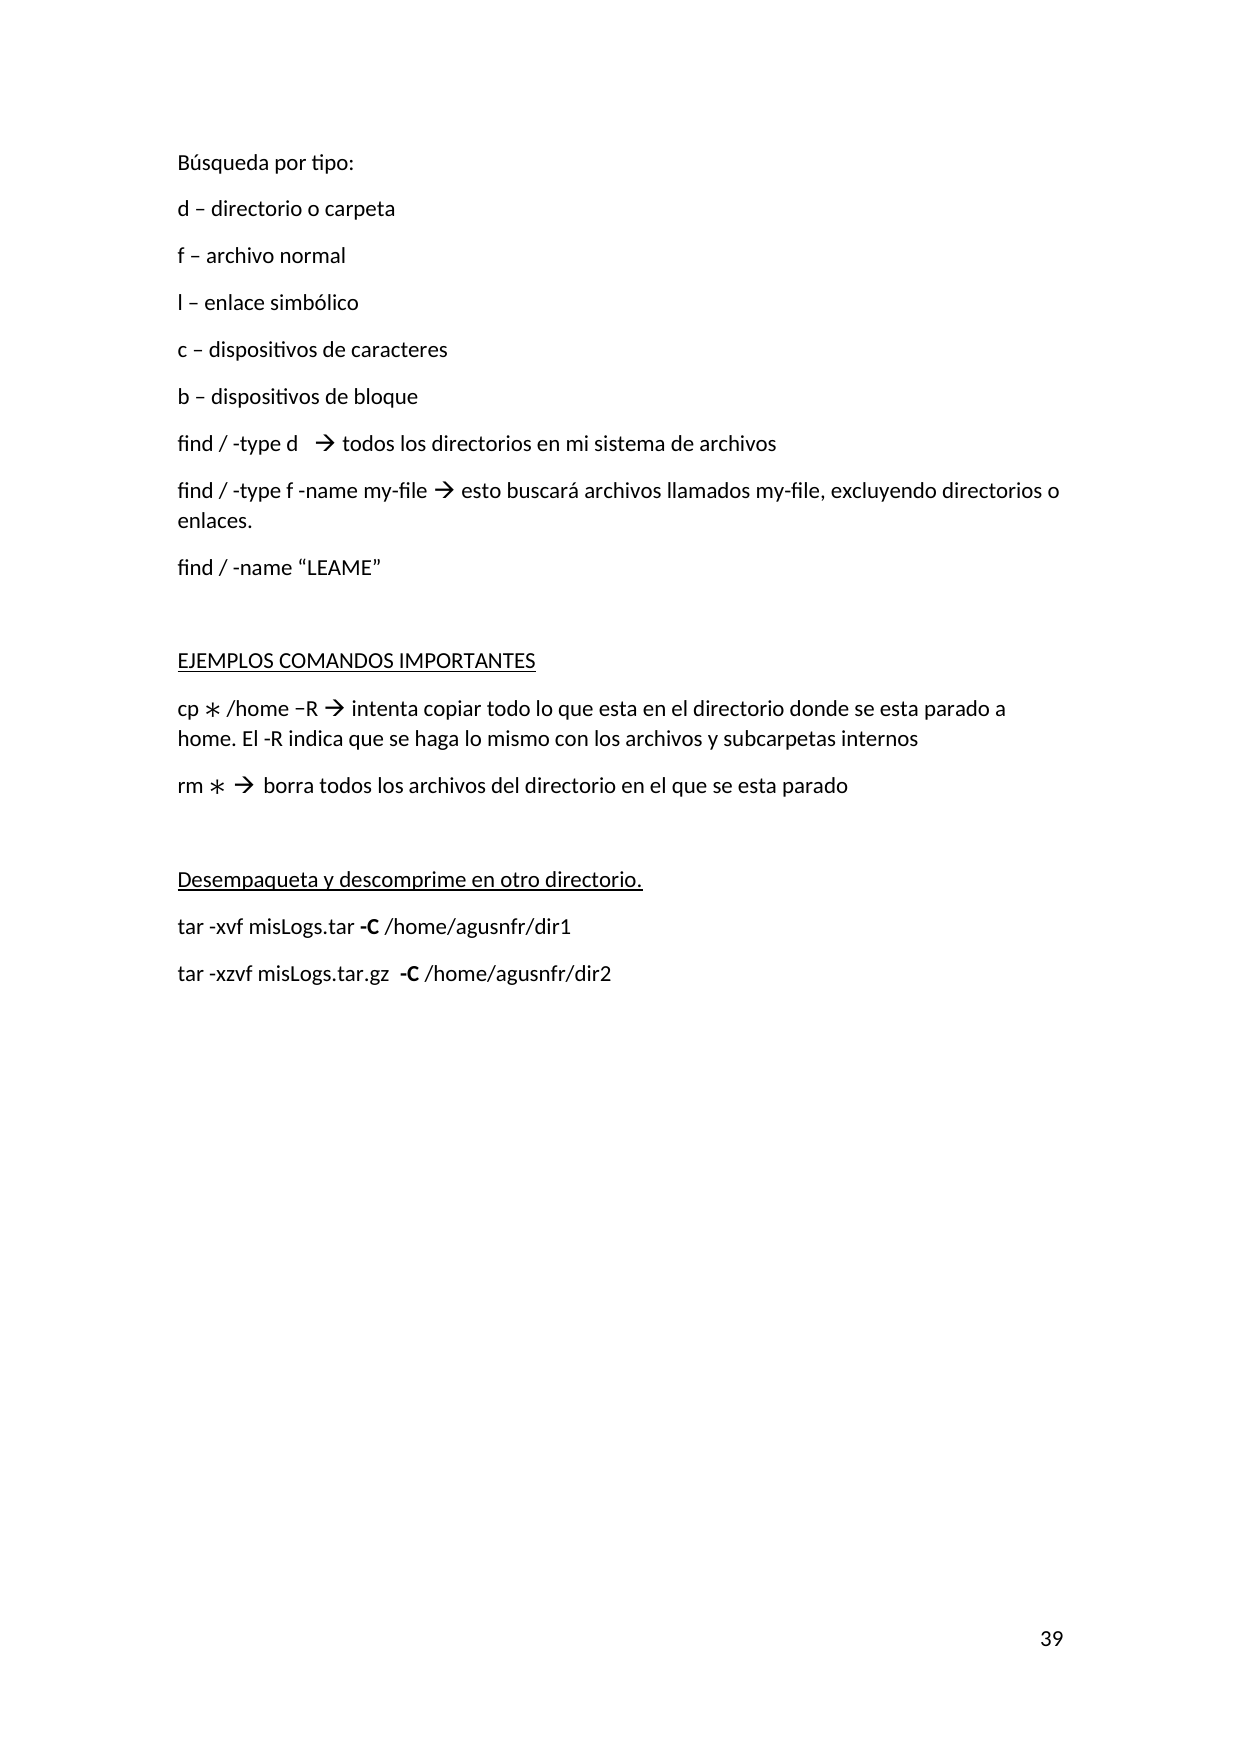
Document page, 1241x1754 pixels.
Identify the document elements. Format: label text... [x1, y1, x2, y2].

text f – archivo normal [177, 241, 1063, 269]
text tar -xzvf misLogs.tar.gz -C /home/agusnfr/dir2 [177, 959, 1063, 987]
text find / -name “LEAME” [177, 553, 1063, 581]
text find / -type f -name my-file esto buscará archivos llamados my-file, excluyendo directorios o enlaces. [177, 476, 1063, 534]
text cp ∗ /home −R intenta copiar todo lo que esta en el directorio donde se esta parado a home. El -R indica que se haga lo mismo con los archivos y subcarpetas internos [177, 693, 1063, 752]
text b – dispositivos de bloque [177, 382, 1063, 410]
text find / -type d todos los directorios en mi sistema de archivos [177, 429, 1063, 457]
text Búsqueda por tipo: [177, 148, 1063, 176]
text c – dispositivos de caracteres [177, 335, 1063, 363]
text EJEMPLOS COMANDOS IMPORTANTES [177, 647, 1063, 674]
text tar -xvf misLogs.tar -C /home/agusnfr/dir1 [177, 912, 1063, 940]
text d – directorio o carpeta [177, 194, 1063, 222]
text l – enlace simbólico [177, 288, 1063, 316]
text Desempaqueta y descomprime en otro directorio. [177, 865, 1063, 893]
text rm ∗ borra todos los archivos del directorio en el que se esta parado [177, 771, 1063, 799]
